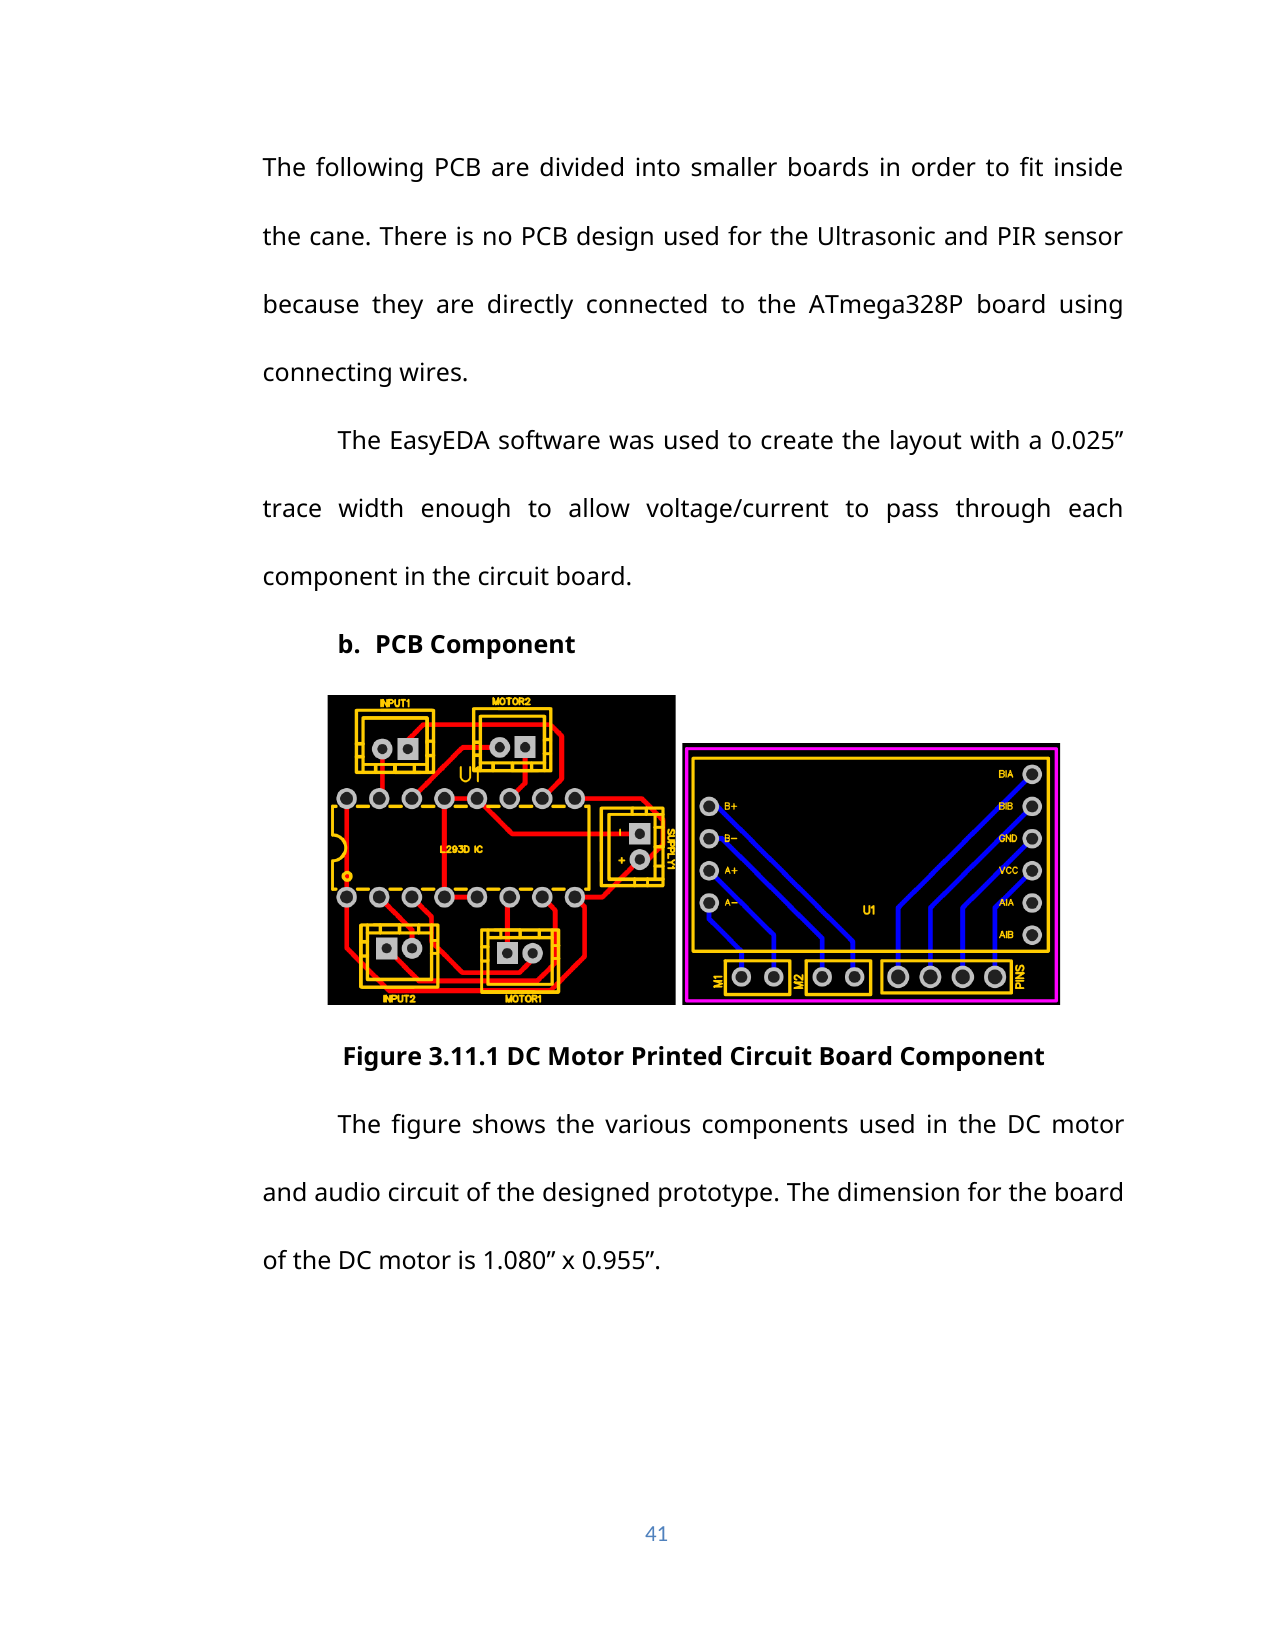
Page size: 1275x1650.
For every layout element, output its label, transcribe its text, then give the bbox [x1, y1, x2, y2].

picture [327, 695, 676, 1005]
text The figure shows the various components used in the DC motor and audio circuit of the designed prototype. The dimension for the board of the DC motor is 1.080” x 0.955”. [262, 1106, 1125, 1277]
picture [682, 743, 1060, 1005]
text The EasyEDA software was used to create the layout with a 0.025’’ trace width enough to allow voltage/current to pass through each component in the circuit board. [262, 422, 1125, 593]
text Figure 3.11.1 DC Motor Printed Circuit Board Component [262, 1038, 1125, 1072]
list PCB Component [337, 627, 1125, 661]
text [262, 150, 1125, 388]
